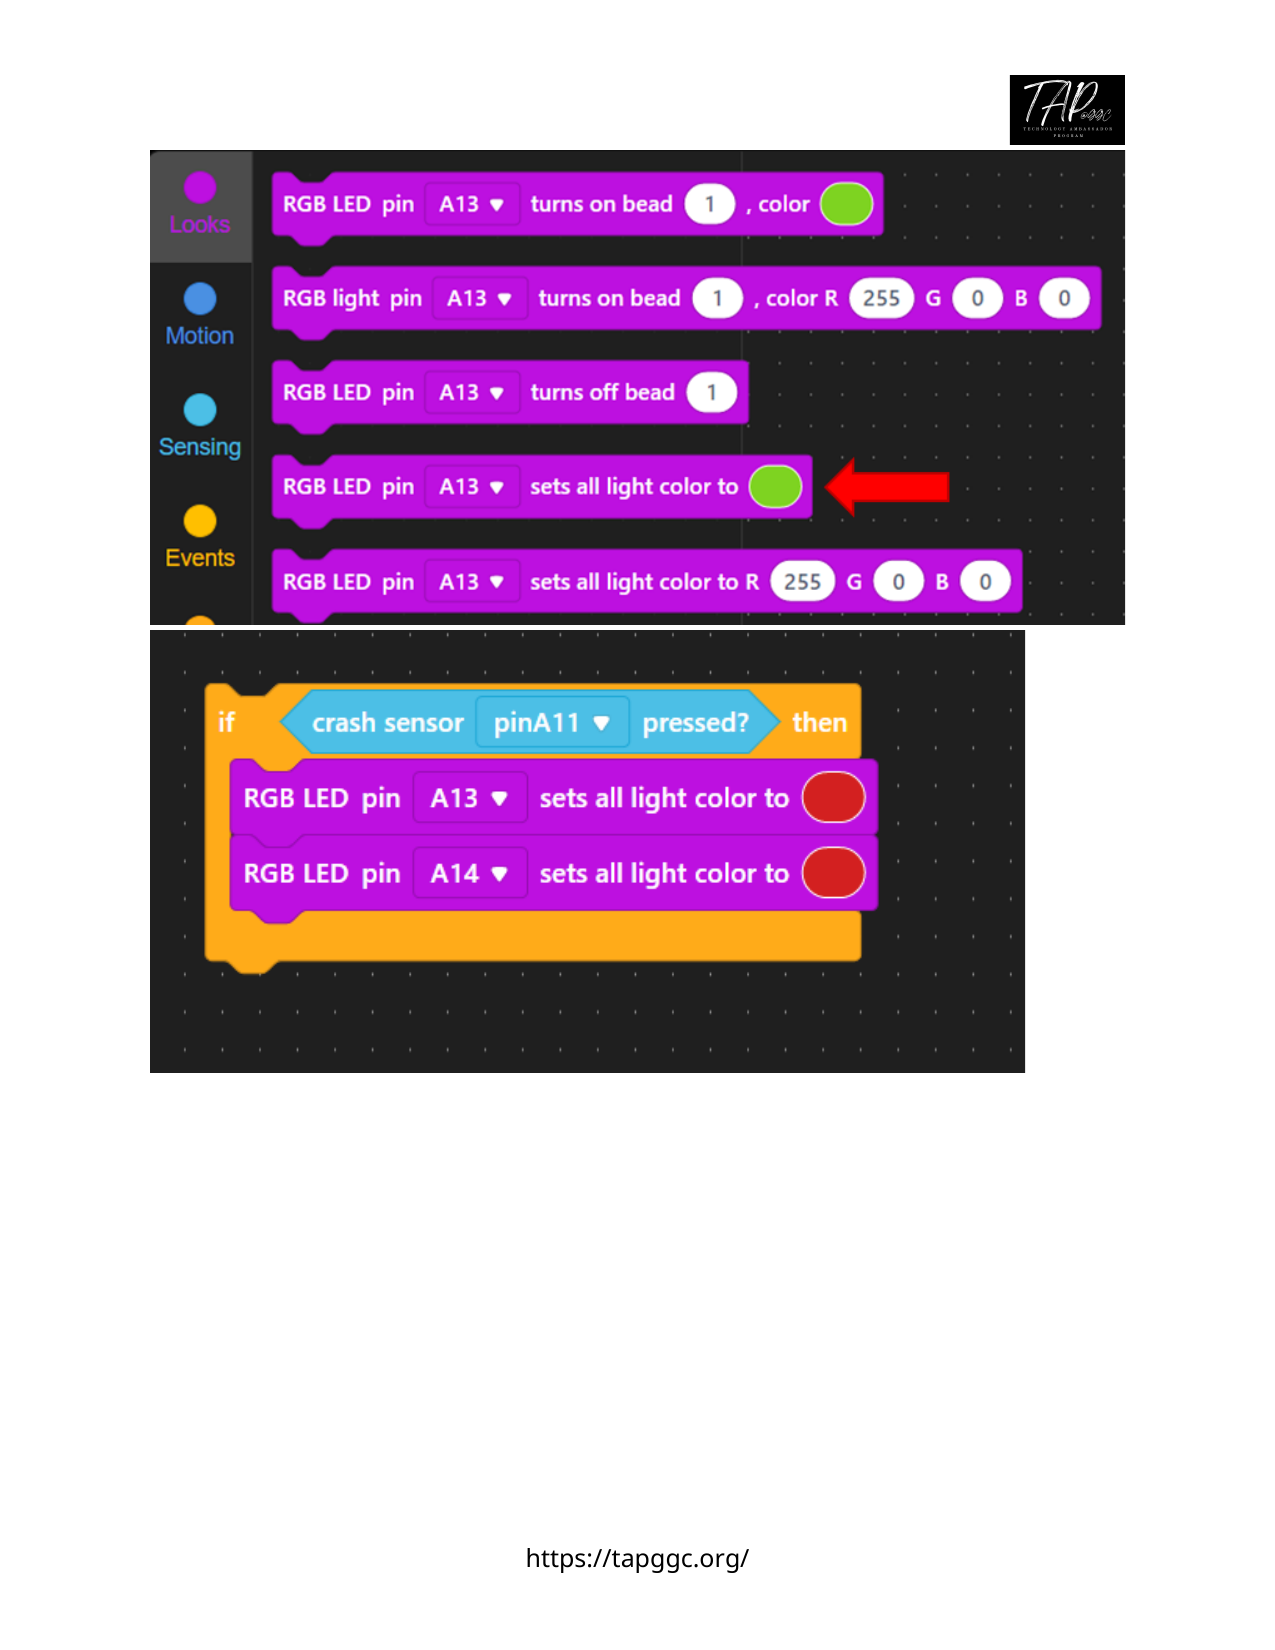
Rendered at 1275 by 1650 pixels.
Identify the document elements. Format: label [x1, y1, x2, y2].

picture [150, 630, 1025, 1073]
picture [1009, 75, 1125, 145]
picture [150, 150, 1125, 625]
